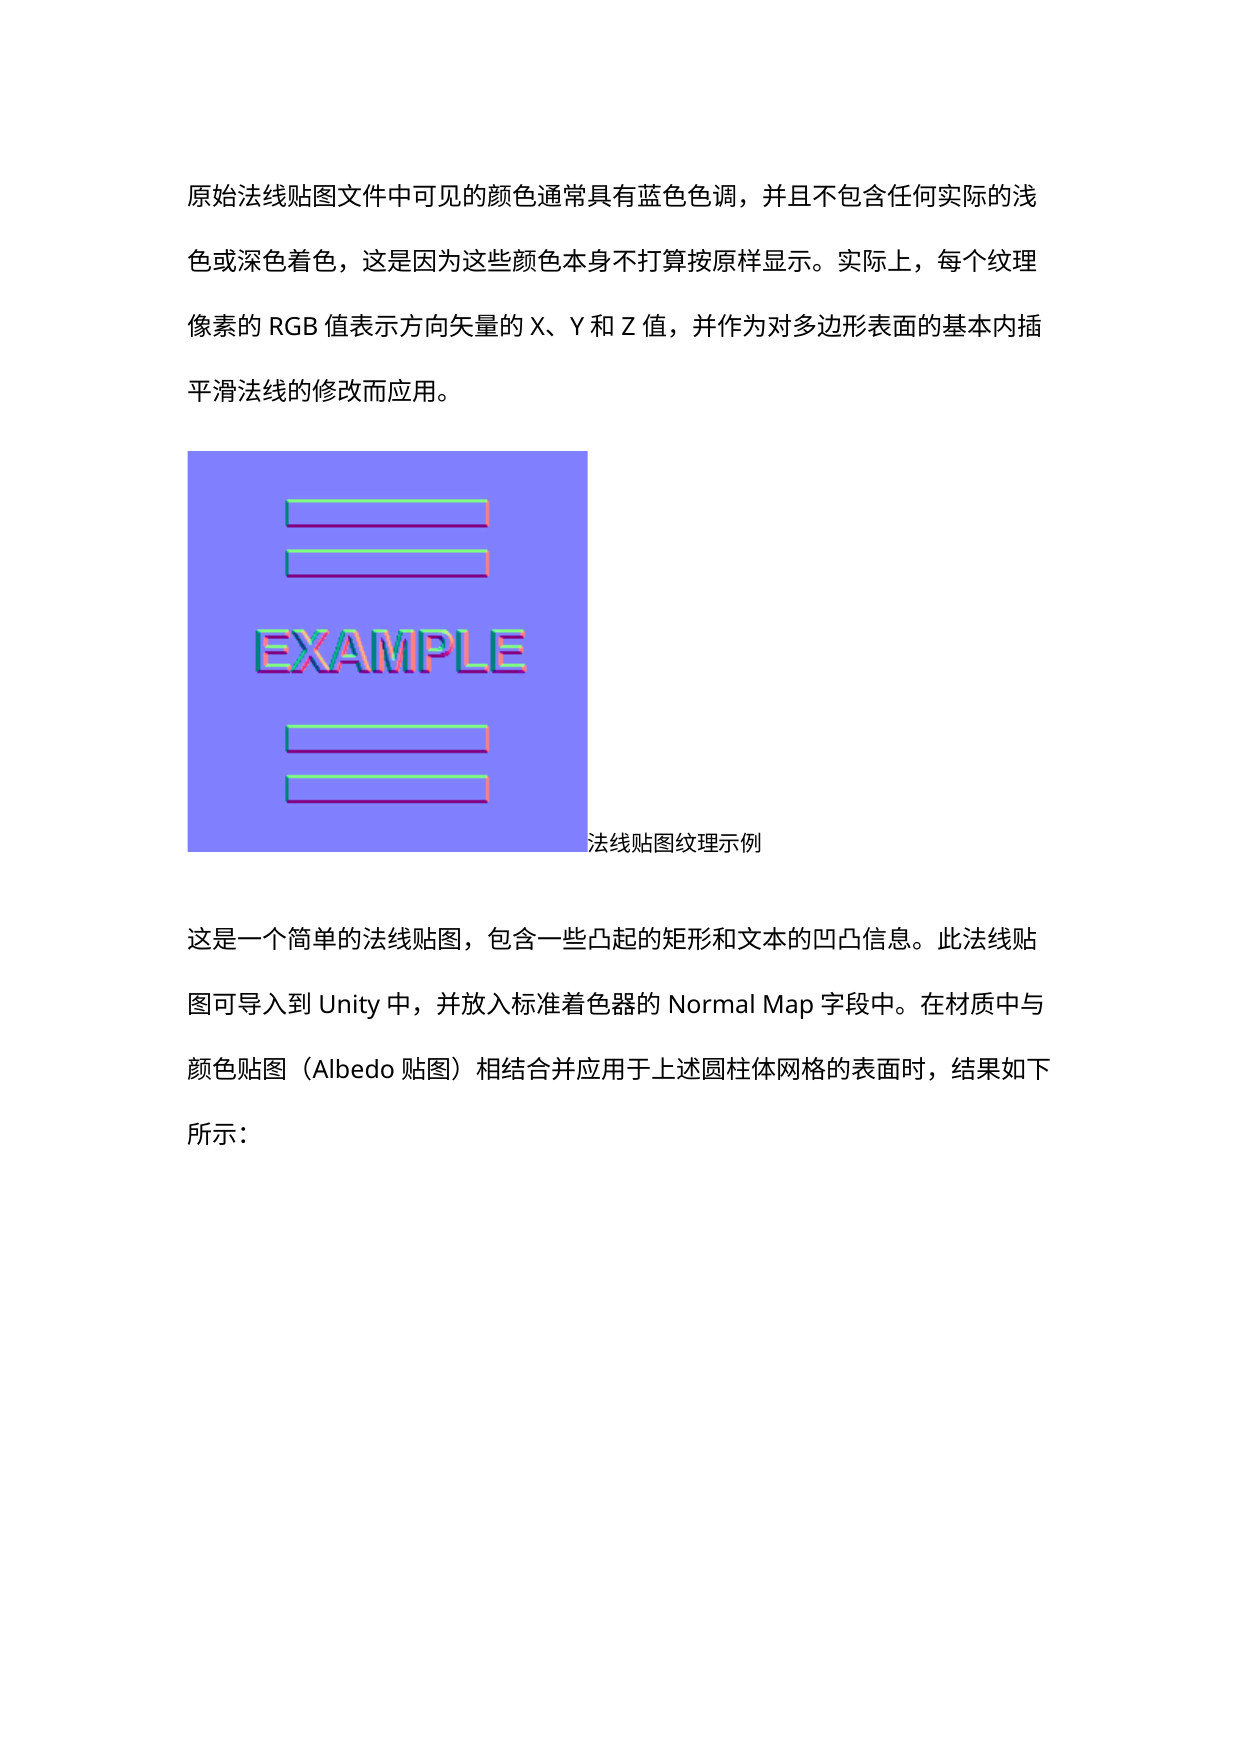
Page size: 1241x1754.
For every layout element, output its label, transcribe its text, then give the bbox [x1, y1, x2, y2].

text 原始法线贴图文件中可见的颜色通常具有蓝色色调，并且不包含任何实际的浅色或深色着色，这是因为这些颜色本身不打算按原样显示。实际上，每个纹理像素的 RGB 值表示方向矢量的 X、Y 和 Z 值，并作为对多边形表面的基本内插平滑法线的修改而应用。 [187, 162, 1053, 422]
picture [187, 451, 588, 852]
text 这是一个简单的法线贴图，包含一些凸起的矩形和文本的凹凸信息。此法线贴图可导入到 Unity 中，并放入标准着色器的 Normal Map 字段中。在材质中与颜色贴图（Albedo 贴图）相结合并应用于上述圆柱体网格的表面时，结果如下所示： [187, 905, 1053, 1165]
